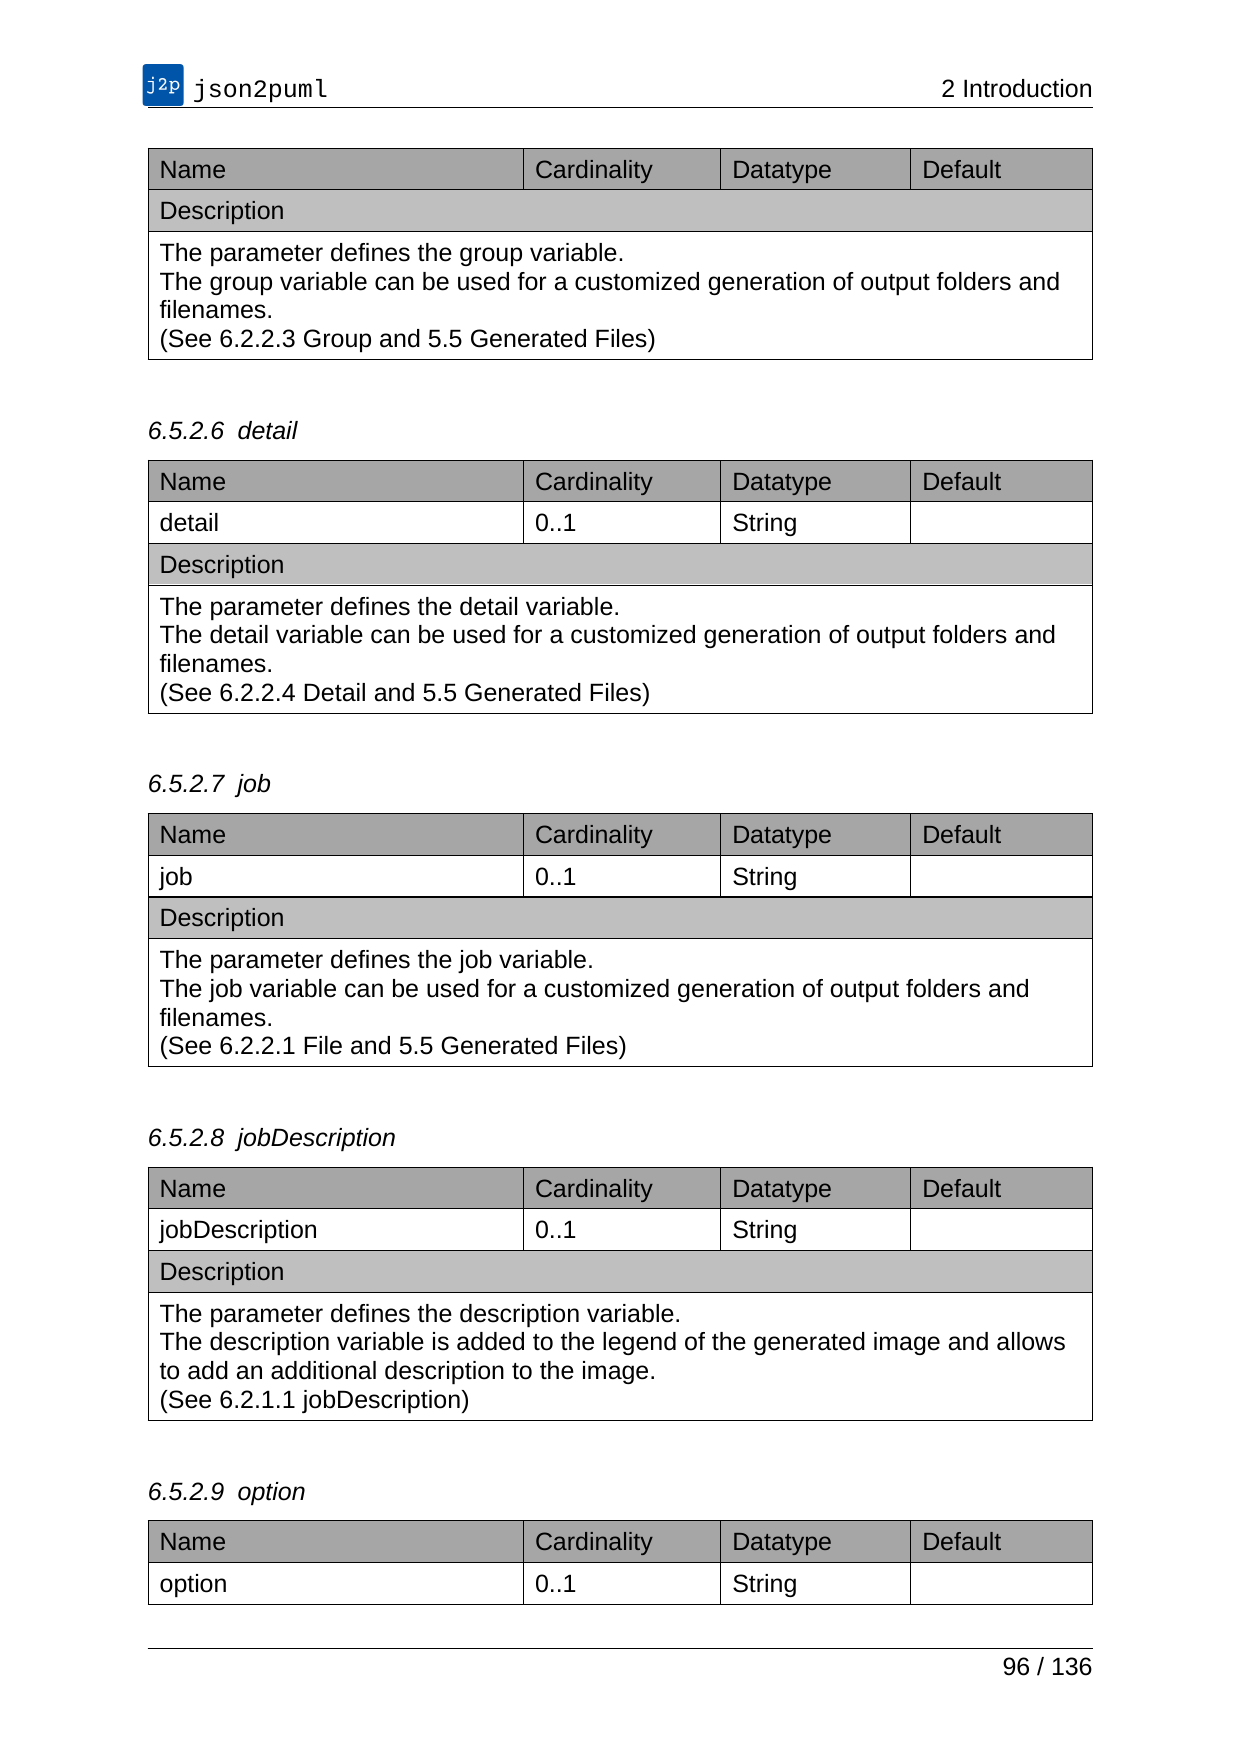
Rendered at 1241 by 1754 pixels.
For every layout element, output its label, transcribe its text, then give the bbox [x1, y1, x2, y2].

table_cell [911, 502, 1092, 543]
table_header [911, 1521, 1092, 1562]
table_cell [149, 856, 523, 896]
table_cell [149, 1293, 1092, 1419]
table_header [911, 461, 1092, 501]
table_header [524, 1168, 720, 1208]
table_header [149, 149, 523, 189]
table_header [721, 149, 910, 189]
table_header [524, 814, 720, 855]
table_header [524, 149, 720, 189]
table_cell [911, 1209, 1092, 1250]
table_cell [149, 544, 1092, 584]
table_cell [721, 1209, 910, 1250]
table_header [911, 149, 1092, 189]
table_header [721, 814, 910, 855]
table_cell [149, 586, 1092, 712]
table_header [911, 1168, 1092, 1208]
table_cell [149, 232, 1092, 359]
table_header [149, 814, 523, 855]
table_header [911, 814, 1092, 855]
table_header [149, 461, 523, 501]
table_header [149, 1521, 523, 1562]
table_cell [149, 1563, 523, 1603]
picture [142, 64, 184, 106]
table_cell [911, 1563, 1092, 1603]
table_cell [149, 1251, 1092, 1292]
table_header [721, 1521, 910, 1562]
subtitle option [148, 1477, 1093, 1505]
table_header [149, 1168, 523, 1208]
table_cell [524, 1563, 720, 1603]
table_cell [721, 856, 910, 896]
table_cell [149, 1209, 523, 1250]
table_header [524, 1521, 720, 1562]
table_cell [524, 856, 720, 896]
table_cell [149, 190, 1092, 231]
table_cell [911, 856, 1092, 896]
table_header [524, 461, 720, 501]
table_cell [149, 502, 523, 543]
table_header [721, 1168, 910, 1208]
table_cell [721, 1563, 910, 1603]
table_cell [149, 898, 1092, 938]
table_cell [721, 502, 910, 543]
subtitle jobDescription [148, 1123, 1093, 1152]
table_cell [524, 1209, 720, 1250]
subtitle job [148, 769, 1093, 798]
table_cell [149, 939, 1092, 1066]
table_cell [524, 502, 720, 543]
subtitle detail [148, 416, 1093, 445]
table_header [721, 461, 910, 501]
